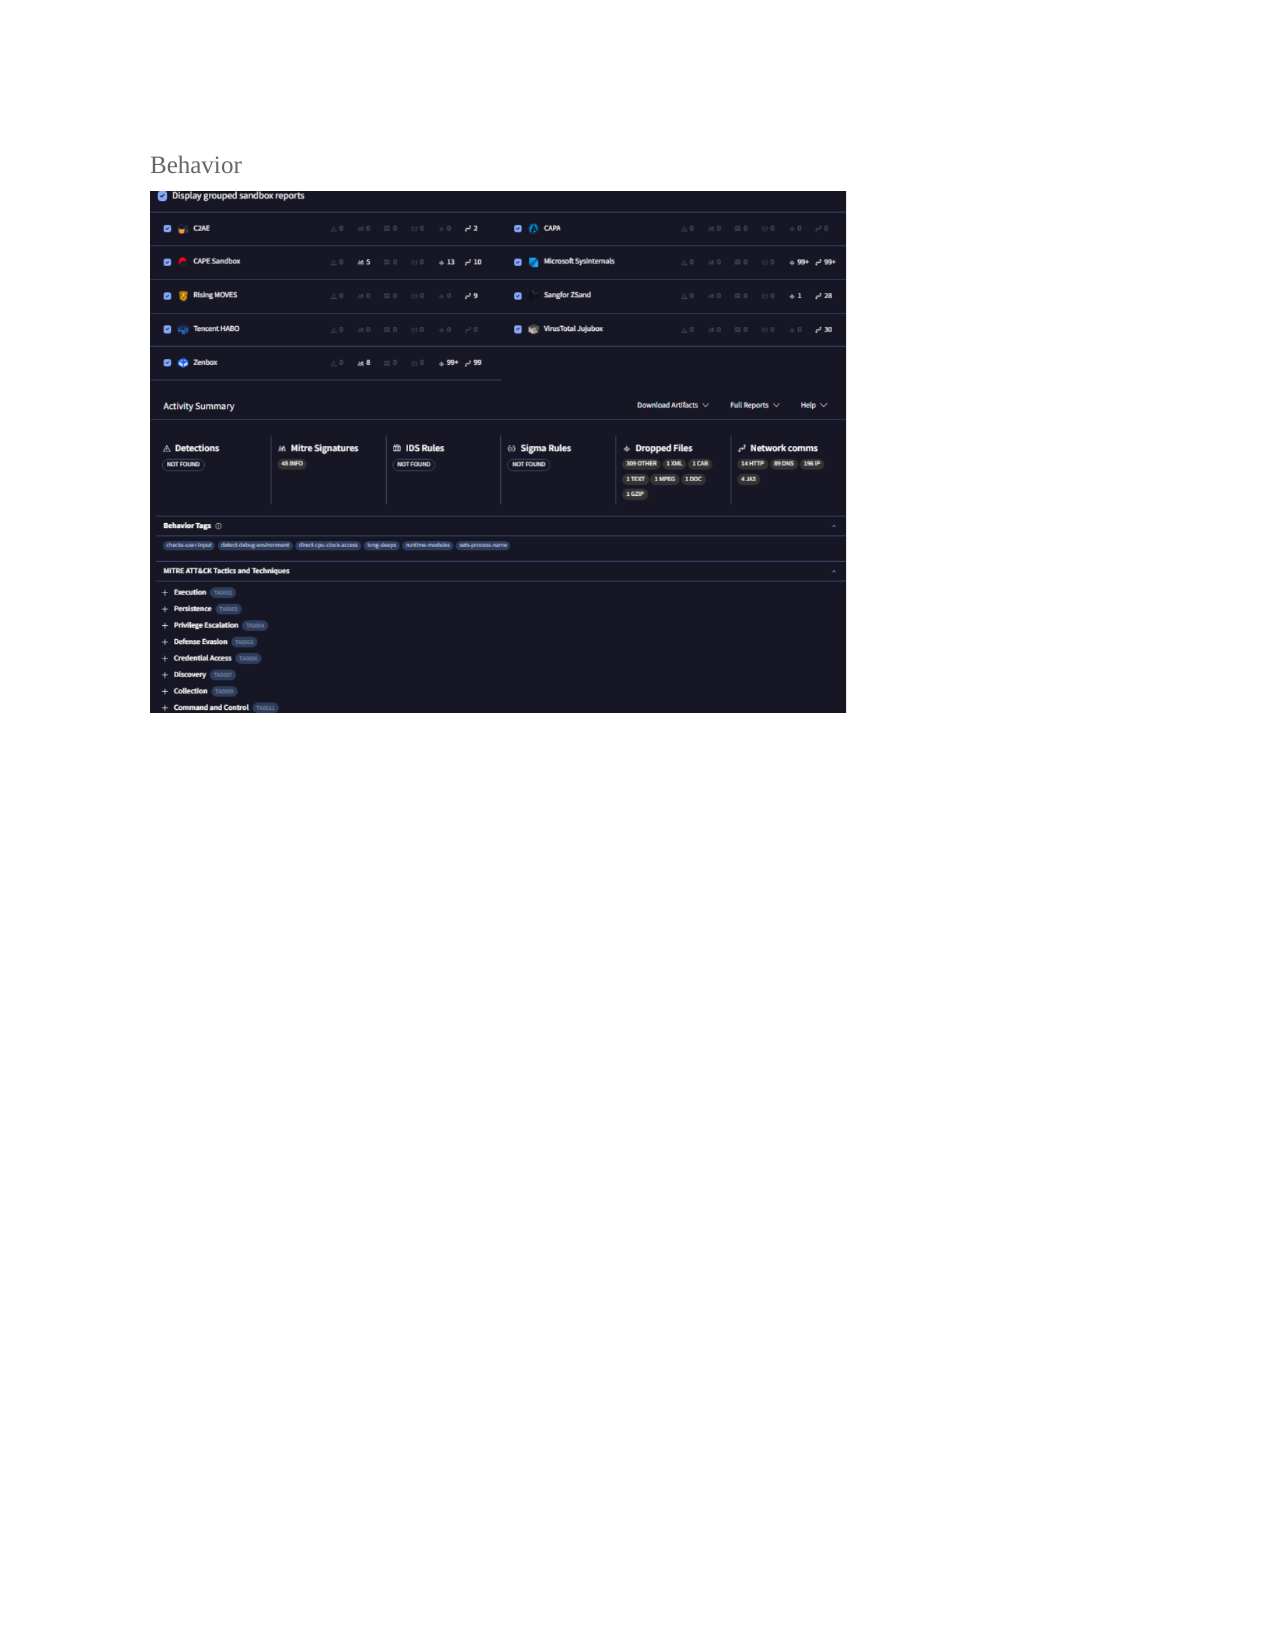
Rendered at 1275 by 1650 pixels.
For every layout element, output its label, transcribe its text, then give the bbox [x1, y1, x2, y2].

picture [150, 191, 847, 713]
subtitle Behavior [150, 150, 1125, 179]
